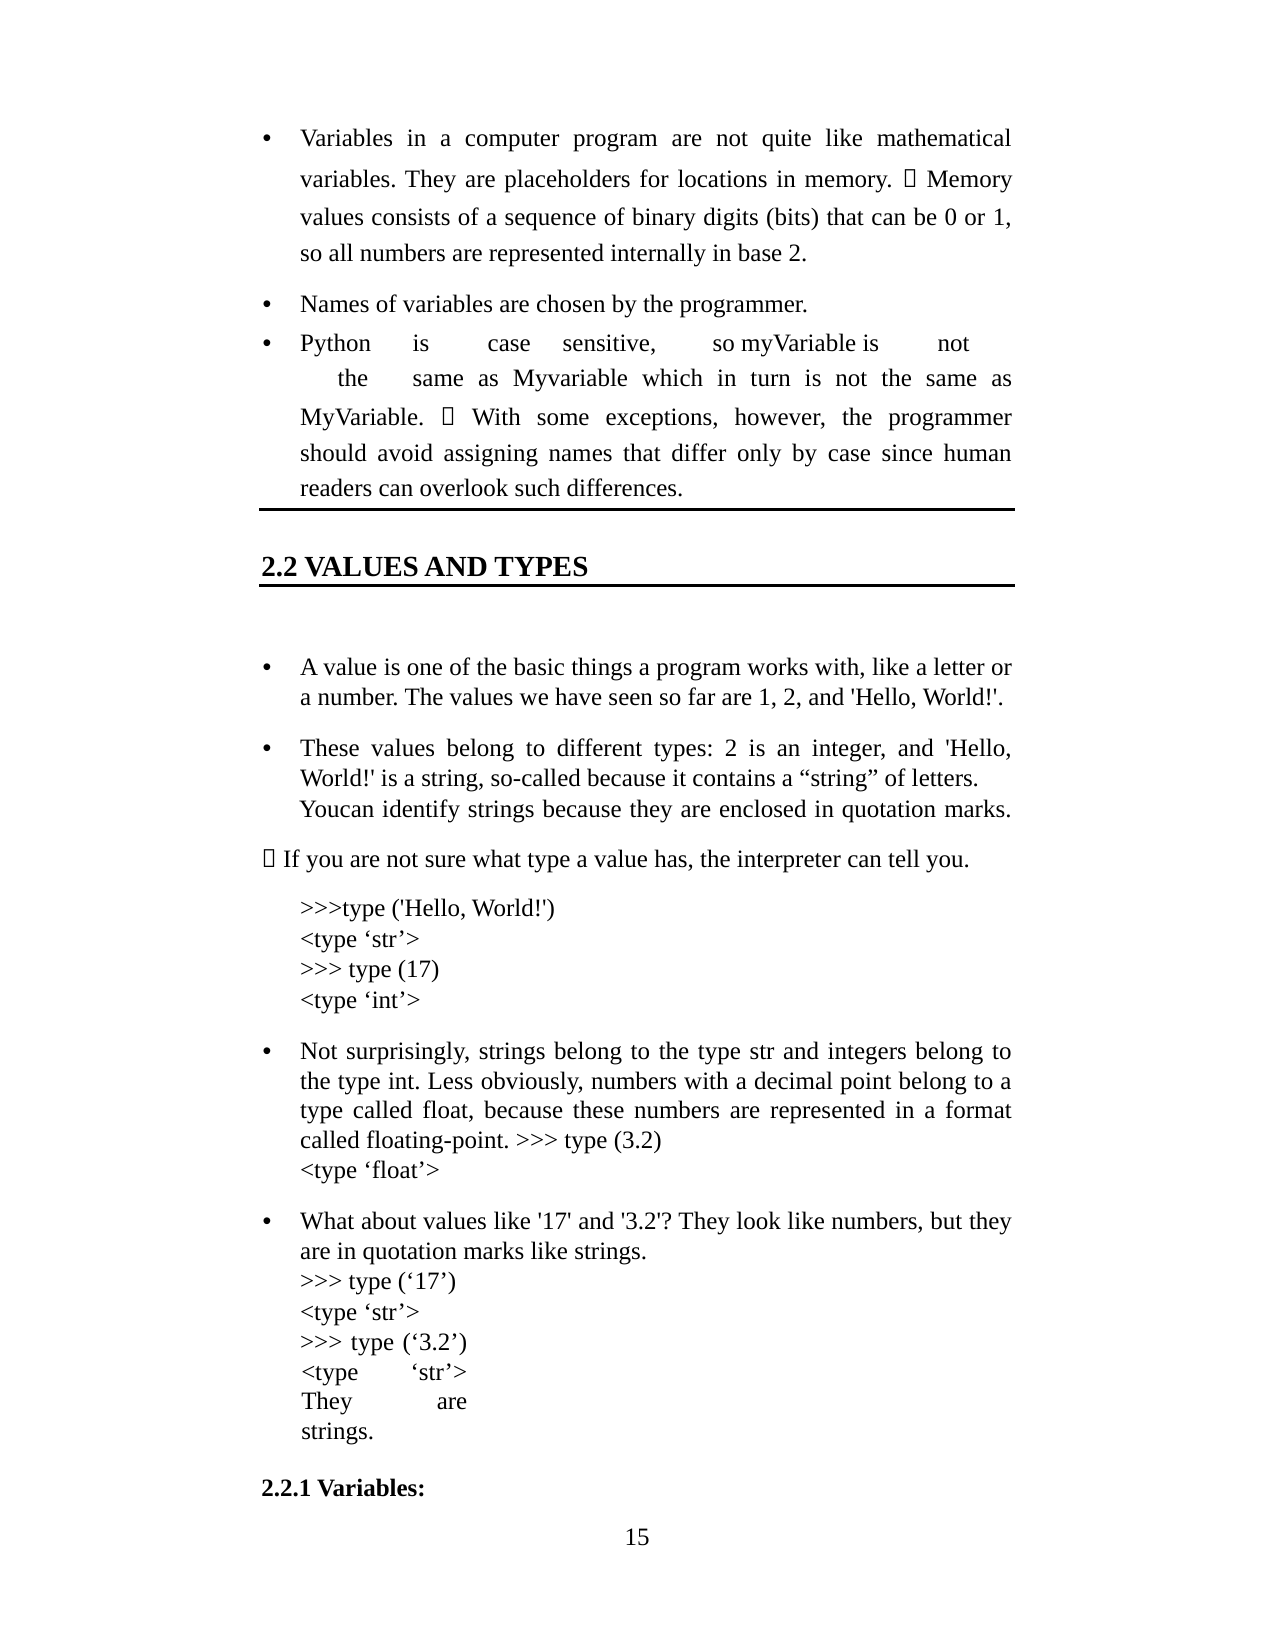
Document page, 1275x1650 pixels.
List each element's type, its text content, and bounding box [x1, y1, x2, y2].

list These values belong to different types: 2 is an integer, and 'Hello, World!' is a string, so-called because it contains a “string” of letters. [262, 733, 1013, 791]
list What about values like '17' and '3.2'? They look like numbers, but they are in quotation marks like strings. [262, 1206, 1013, 1265]
list Variables in a computer program are not quite like mathematical variables. They are placeholders for locations in memory.  Memory values consists of a sequence of binary digits (bits) that can be 0 or 1, so all numbers are represented internally in base 2. [262, 123, 1013, 267]
list A value is one of the basic things a program works with, like a letter or a number. The values we have seen so far are 1, 2, and 'Hello, World!'. [262, 652, 1013, 710]
text >>> type (‘17’) [300, 1266, 1013, 1295]
text <type ‘float’> [300, 1155, 1013, 1184]
text <type ‘int’> [300, 985, 1013, 1014]
text <type ‘str’> [300, 1297, 1013, 1325]
text 2.2 VALUES AND TYPES [261, 549, 1013, 582]
text >>>type ('Hello, World!') [300, 893, 1013, 922]
list Python is case sensitive, so myVariable is not the same as Myvariable which in turn is not the same as MyVariable.  With some exceptions, however, the programmer should avoid assigning names that differ only by case since human readers can overlook such differences. [262, 328, 1013, 502]
list Names of variables are chosen by the programmer. [262, 289, 1013, 318]
text >>> type (‘3.2’) <type ‘str’> They are strings. [300, 1327, 467, 1445]
text >>> type (17) [300, 954, 1013, 983]
text 2.2.1 Variables: [261, 1473, 1013, 1502]
text Youcan identify strings because they are enclosed in quotation marks.  If you are not sure what type a value has, the interpreter can tell you. [261, 794, 1013, 875]
text <type ‘str’> [300, 924, 1013, 952]
list Not surprisingly, strings belong to the type str and integers belong to the type int. Less obviously, numbers with a decimal point belong to a type called float, because these numbers are represented in a format called floating-point. >>> type (3.2) [262, 1036, 1013, 1154]
